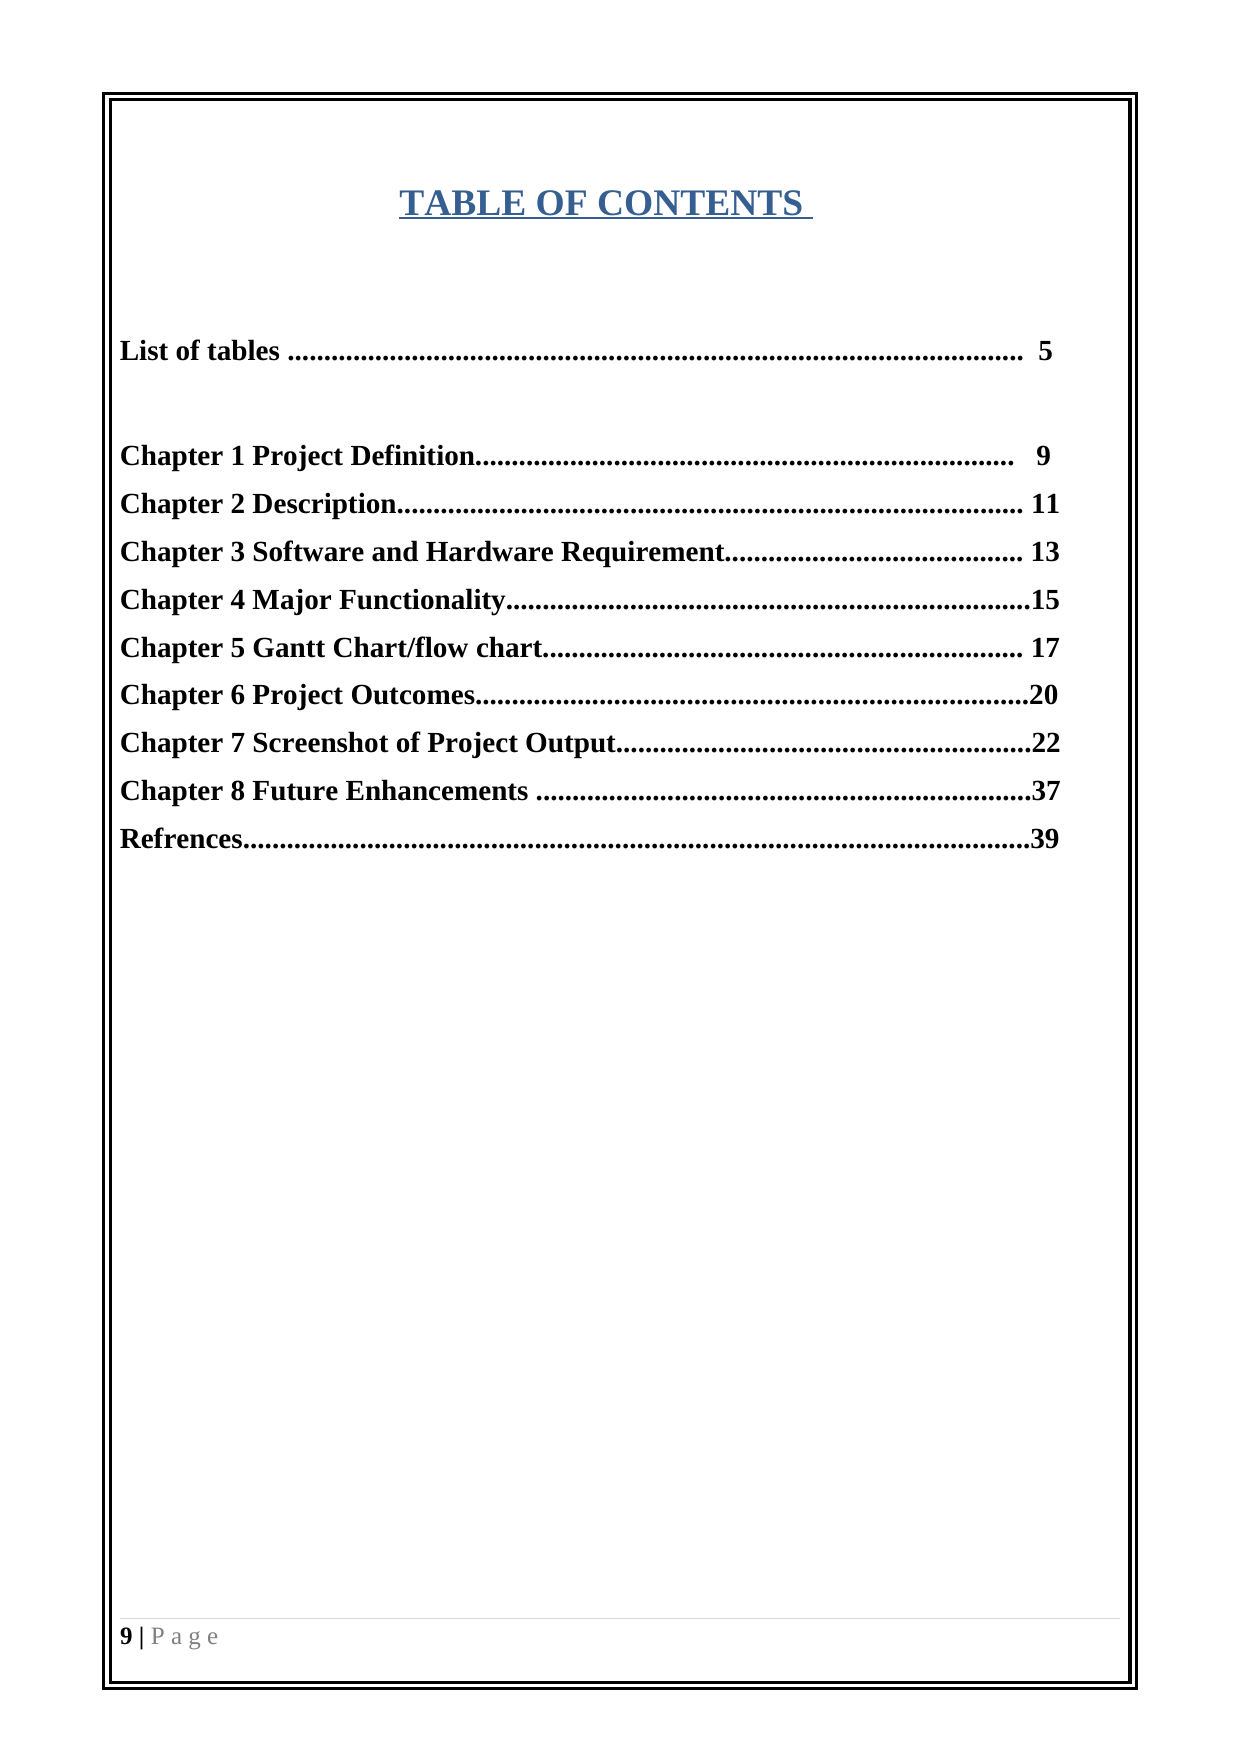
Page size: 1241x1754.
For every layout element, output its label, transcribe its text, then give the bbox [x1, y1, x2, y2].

text Chapter 7 Screenshot of Project Output.........................................................22 [119, 725, 1120, 759]
text List of tables ..................................................................................................... 5 [119, 333, 1120, 367]
text Chapter 5 Gantt Chart/flow chart.................................................................. 17 [119, 630, 1120, 663]
text Chapter 6 Project Outcomes............................................................................20 [119, 677, 1120, 711]
text Chapter 8 Future Enhancements ....................................................................37 [119, 773, 1120, 807]
text Chapter 3 Software and Hardware Requirement......................................... 13 [119, 534, 1120, 568]
text Refrences............................................................................................................39 [119, 821, 1120, 854]
text Chapter 2 Description...................................................................................... 11 [119, 486, 1120, 520]
text Chapter 4 Major Functionality........................................................................15 [119, 582, 1120, 615]
text Chapter 1 Project Definition.......................................................................... 9 [119, 438, 1120, 472]
